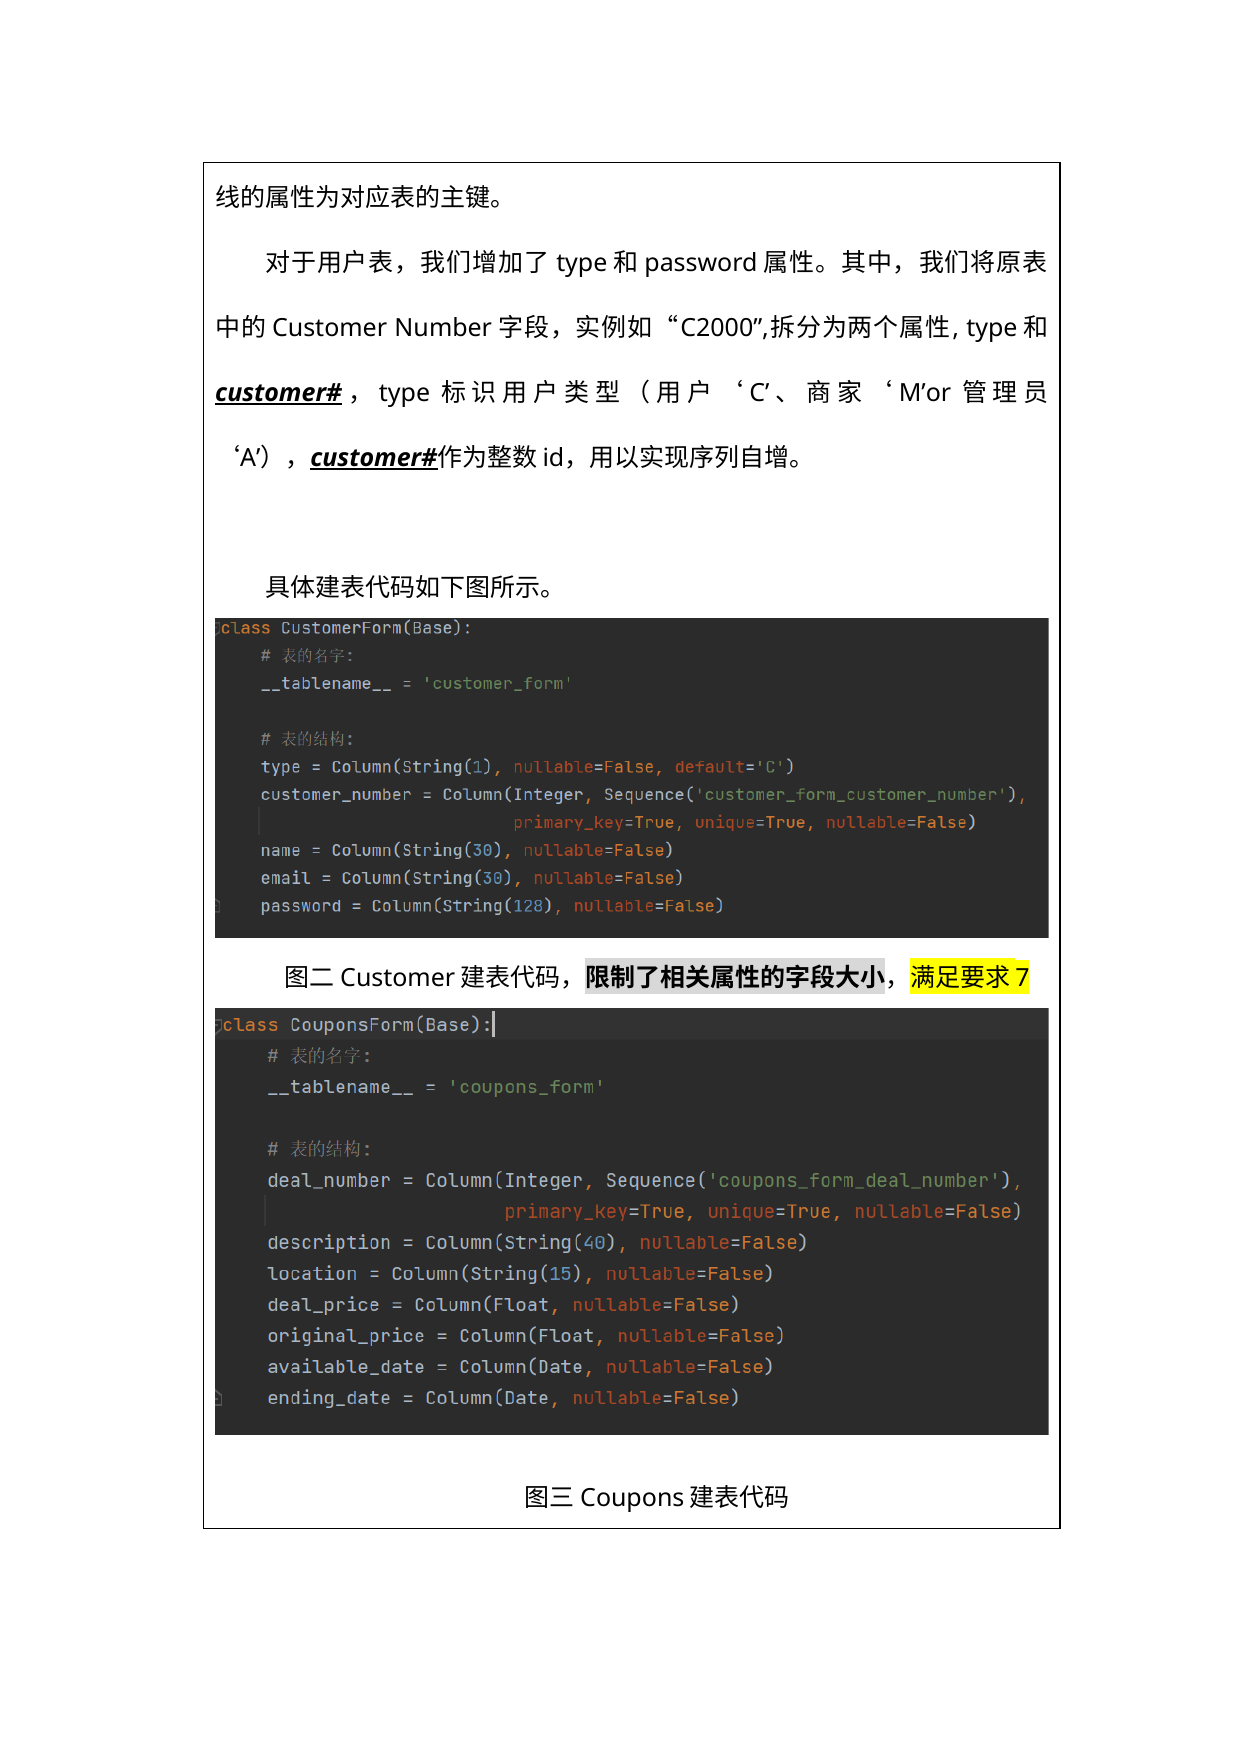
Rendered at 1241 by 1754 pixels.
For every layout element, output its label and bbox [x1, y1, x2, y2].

picture [215, 618, 1049, 938]
picture [215, 1008, 1049, 1435]
table_cell [204, 163, 1059, 1528]
